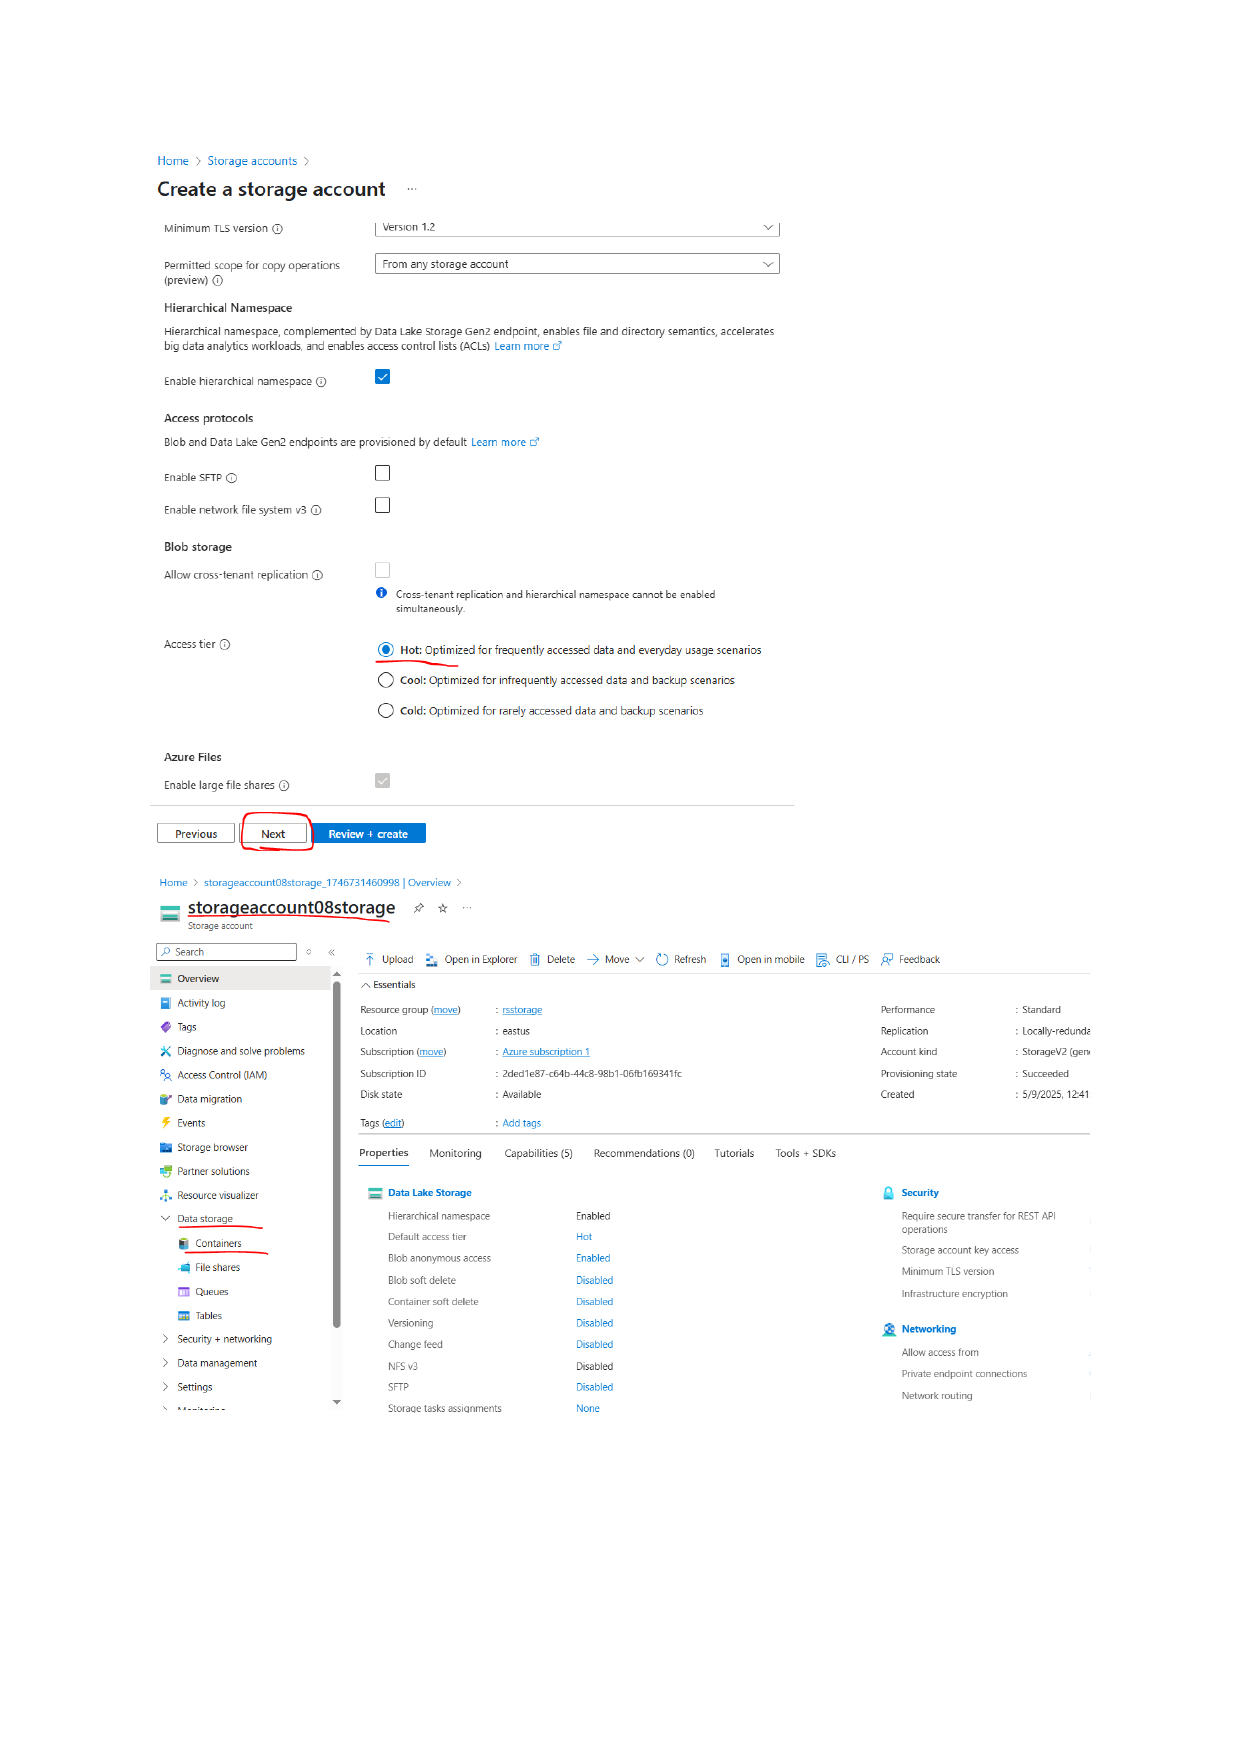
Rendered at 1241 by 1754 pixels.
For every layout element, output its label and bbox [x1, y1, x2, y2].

picture [150, 150, 795, 851]
picture [150, 870, 1091, 1413]
